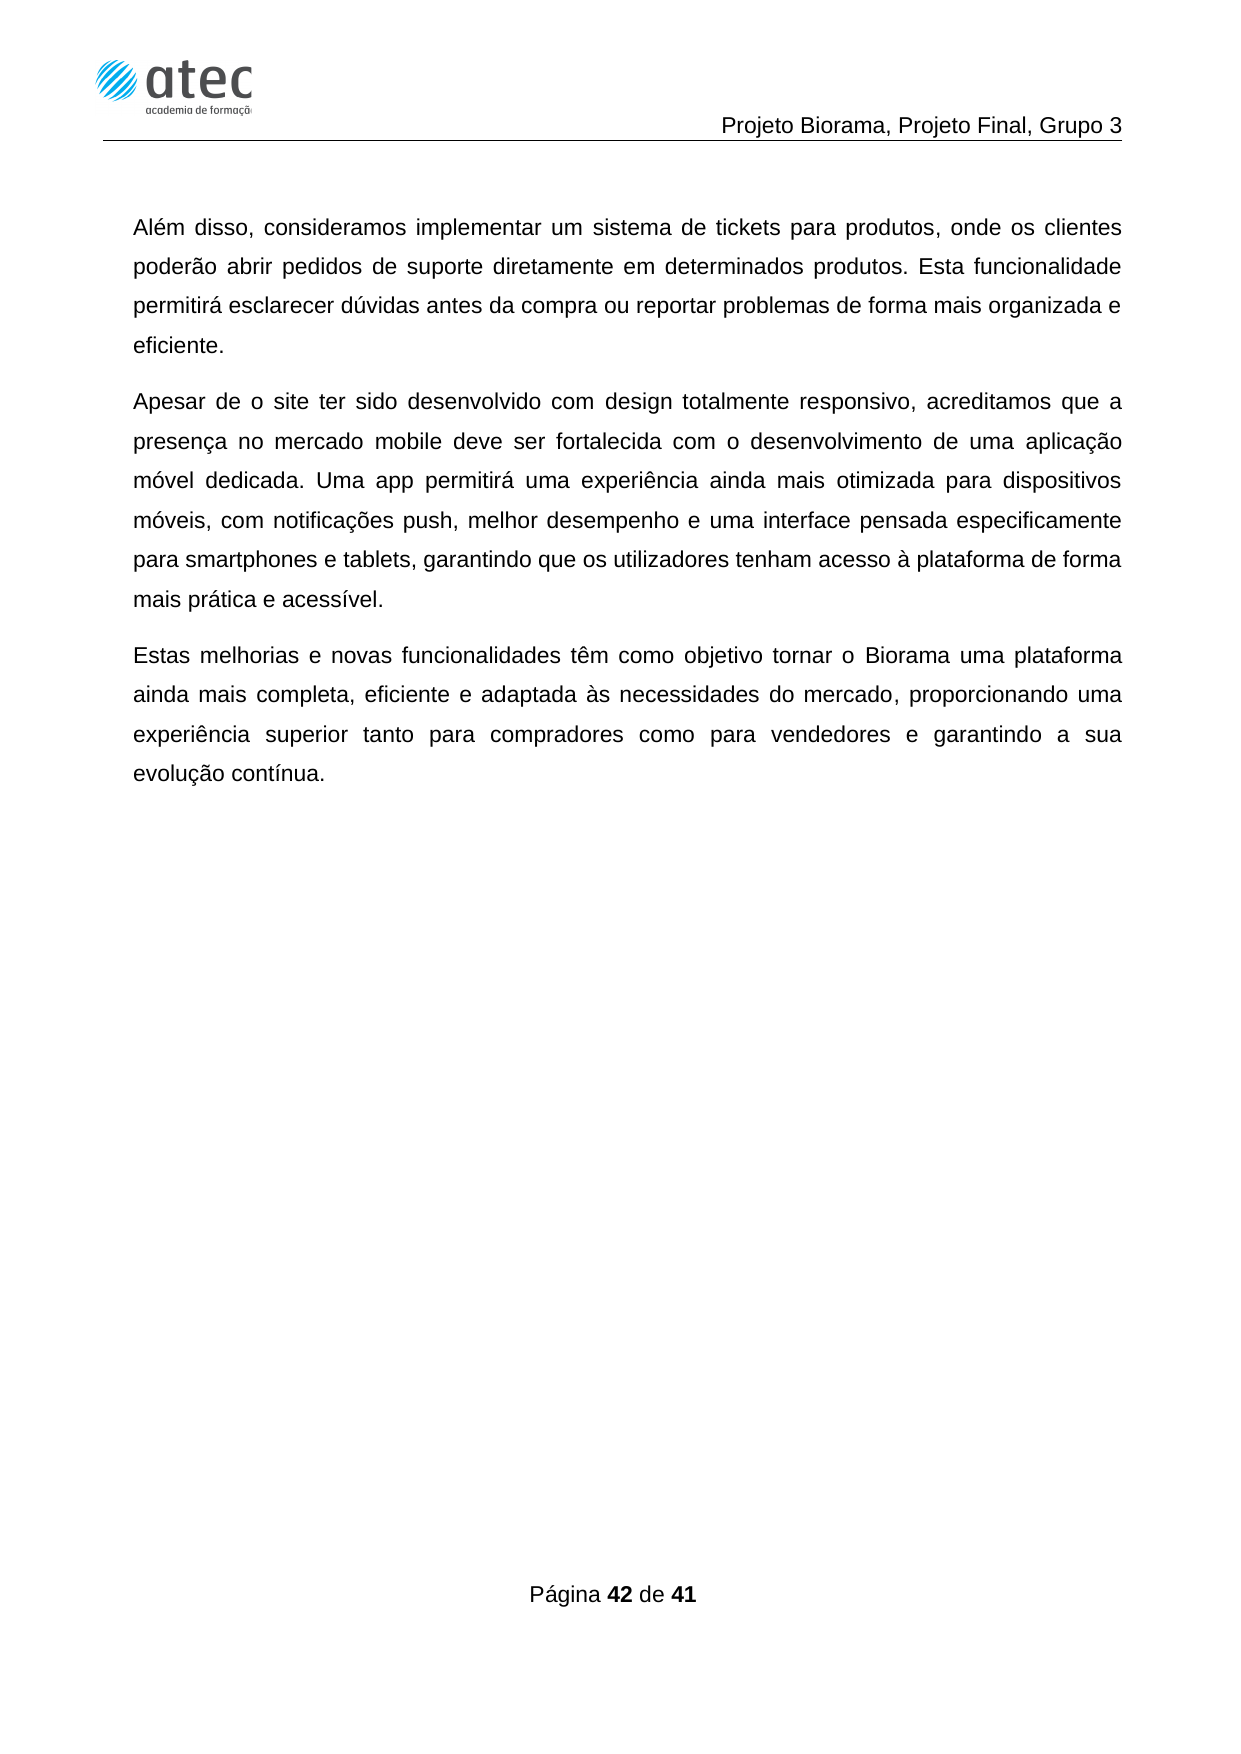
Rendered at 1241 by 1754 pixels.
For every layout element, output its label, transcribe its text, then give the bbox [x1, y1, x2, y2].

text Estas melhorias e novas funcionalidades têm como objetivo tornar o Biorama uma plataforma ainda mais completa, eficiente e adaptada às necessidades do mercado, proporcionando uma experiência superior tanto para compradores como para vendedores e garantindo a sua evolução contínua. [133, 642, 1122, 786]
picture [95, 60, 252, 116]
picture [103, 66, 112, 75]
text Além disso, consideramos implementar um sistema de tickets para produtos, onde os clientes poderão abrir pedidos de suporte diretamente em determinados produtos. Esta funcionalidade permitirá esclarecer dúvidas antes da compra ou reportar problemas de forma mais organizada e eficiente. [133, 213, 1122, 358]
text Apesar de o site ter sido desenvolvido com design totalmente responsivo, acreditamos que a presença no mercado mobile deve ser fortalecida com o desenvolvimento de uma aplicação móvel dedicada. Uma app permitirá uma experiência ainda mais otimizada para dispositivos móveis, com notificações push, melhor desempenho e uma interface pensada especificamente para smartphones e tablets, garantindo que os utilizadores tenham acesso à plataforma de forma mais prática e acessível. [133, 388, 1122, 612]
